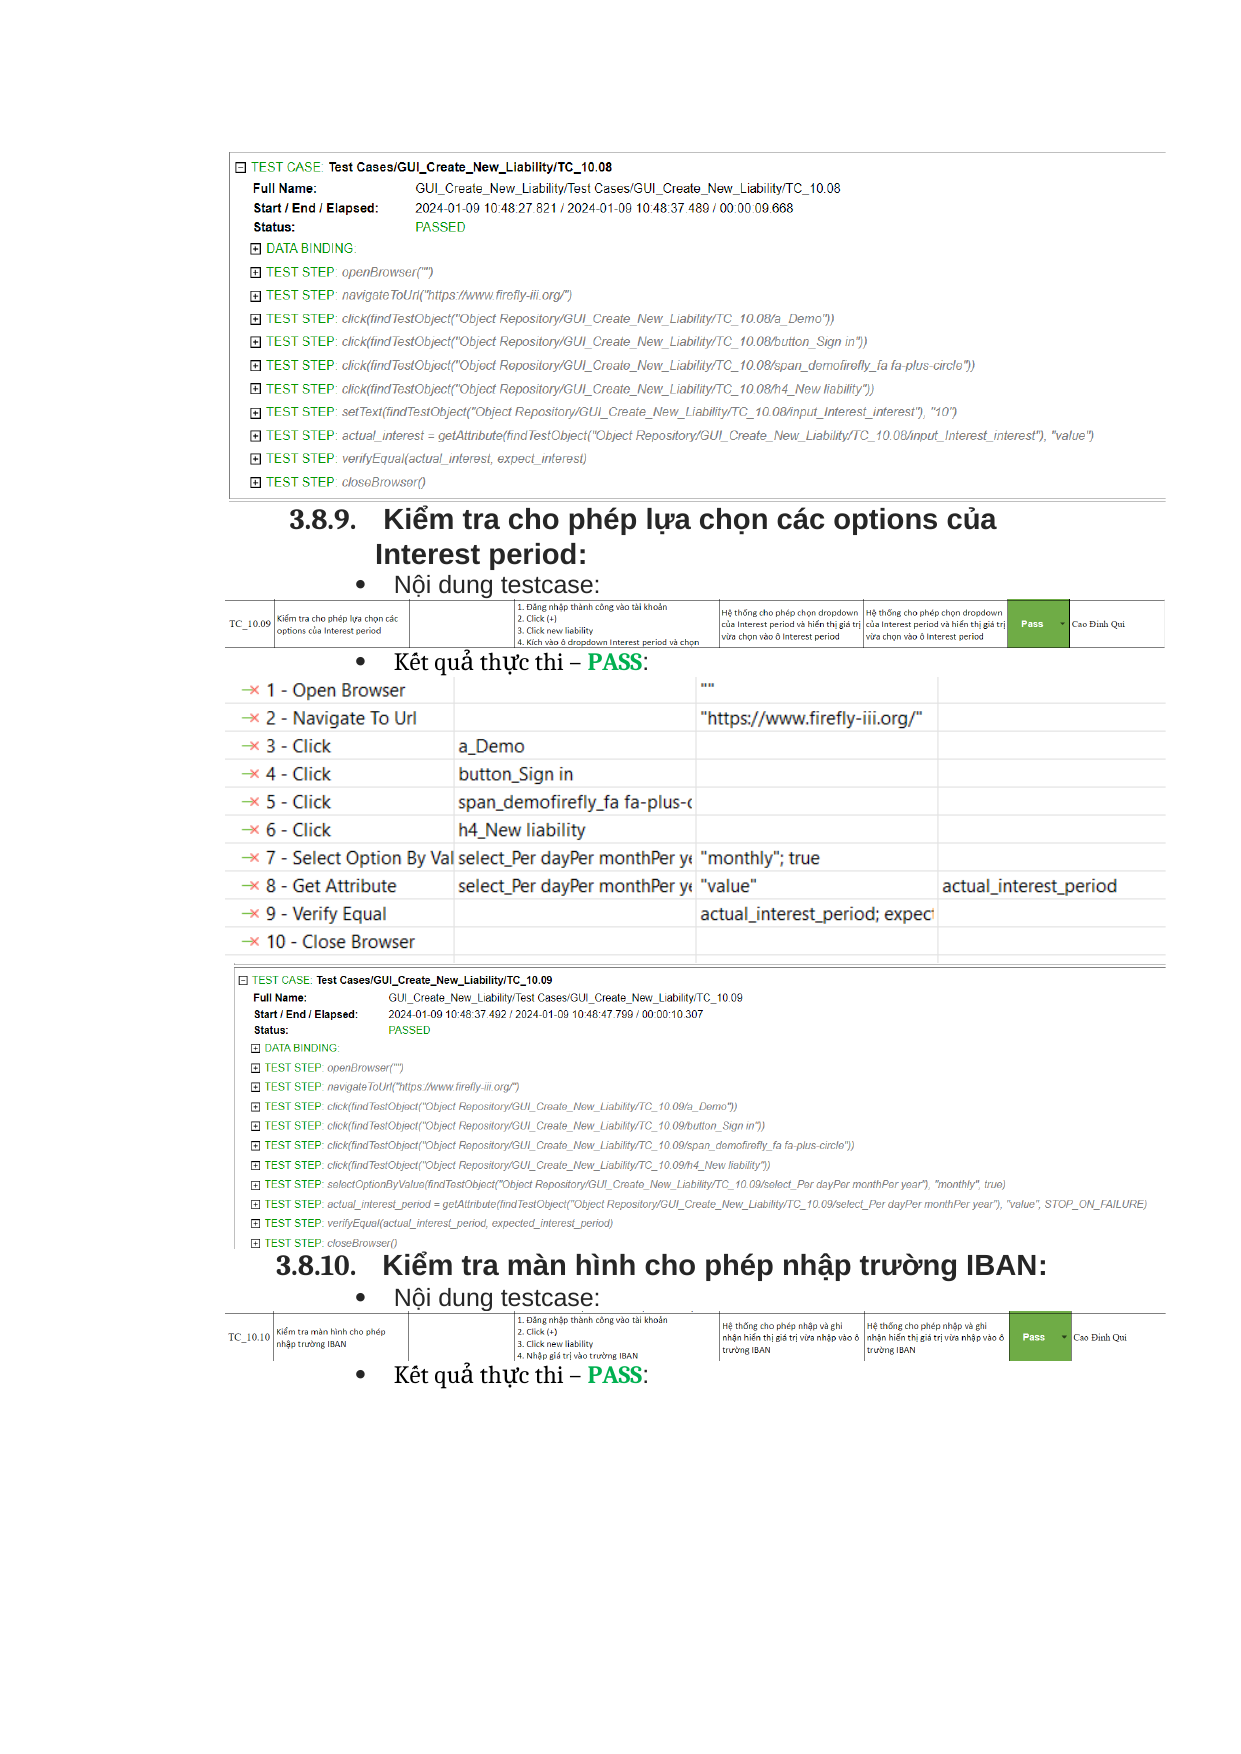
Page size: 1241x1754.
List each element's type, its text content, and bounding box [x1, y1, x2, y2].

list Nội dung testcase: [356, 1283, 1090, 1311]
list Kết quả thực thi – PASS: [356, 648, 1090, 677]
picture [225, 599, 1166, 648]
list Kết quả thực thi – PASS: [356, 1361, 1090, 1390]
picture [225, 677, 1166, 1249]
list Kiểm tra cho phép lựa chọn các options của Interest period: [356, 502, 1090, 570]
picture [225, 1311, 1166, 1361]
list Kiểm tra màn hình cho phép nhập trường IBAN: [356, 1249, 1090, 1283]
picture [225, 150, 1166, 502]
list Nội dung testcase: [356, 570, 1090, 599]
